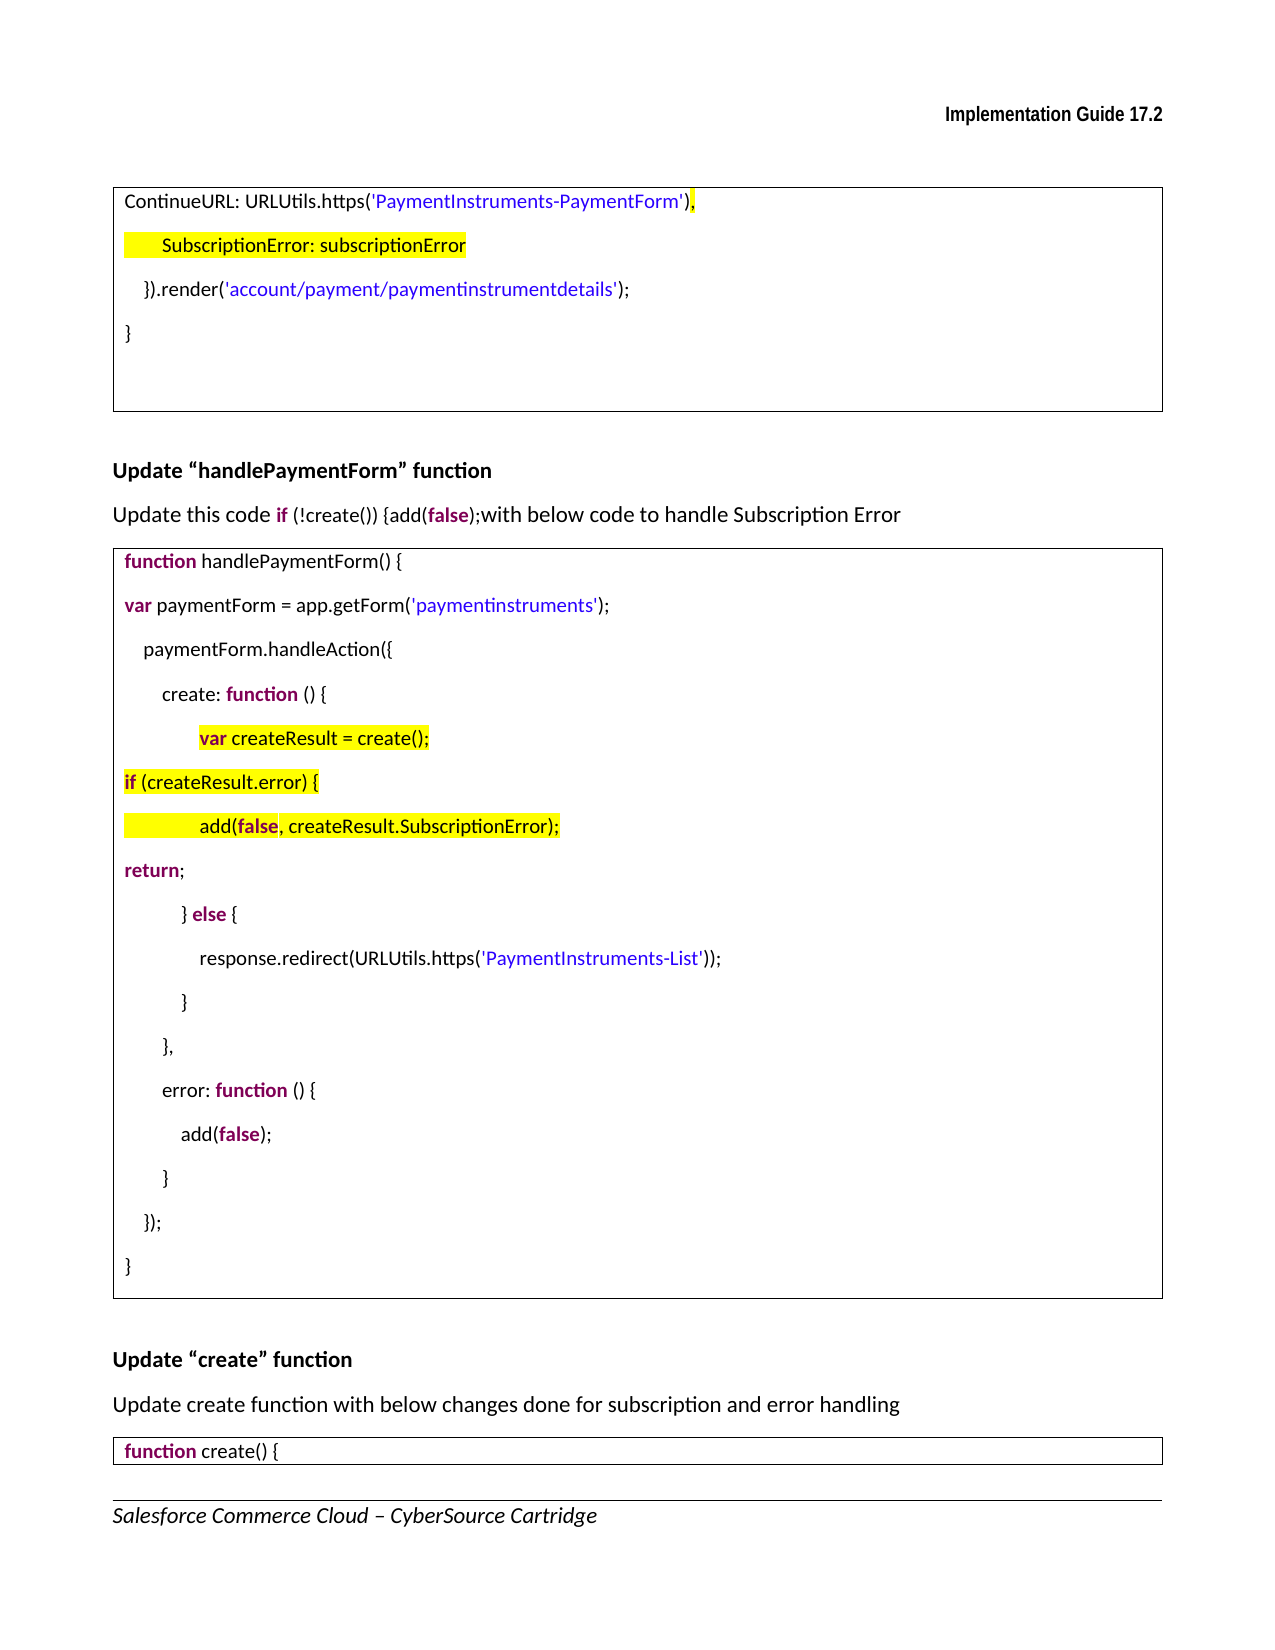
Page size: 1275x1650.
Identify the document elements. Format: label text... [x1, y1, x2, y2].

table_header function handlePaymentForm() { var paymentForm = app.getForm('paymentinstruments'); paymentForm.handleAction({ create: function () { var createResult = create(); if (createResult.error) { add(false, createResult.SubscriptionError); return; } else { response.redirect(URLUtils.https('PaymentInstruments-List')); } }, error: function () { add(false); } }); } [114, 549, 1162, 1298]
text Update create function with below changes done for subscription and error handling [112, 1390, 1162, 1418]
subtitle Update “handlePaymentForm” function [112, 456, 1162, 484]
text Update this code if (!create()) {add(false);with below code to handle Subscription Error [112, 501, 1162, 529]
subtitle Update “create” function [112, 1346, 1162, 1374]
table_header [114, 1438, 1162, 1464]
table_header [114, 188, 1162, 411]
